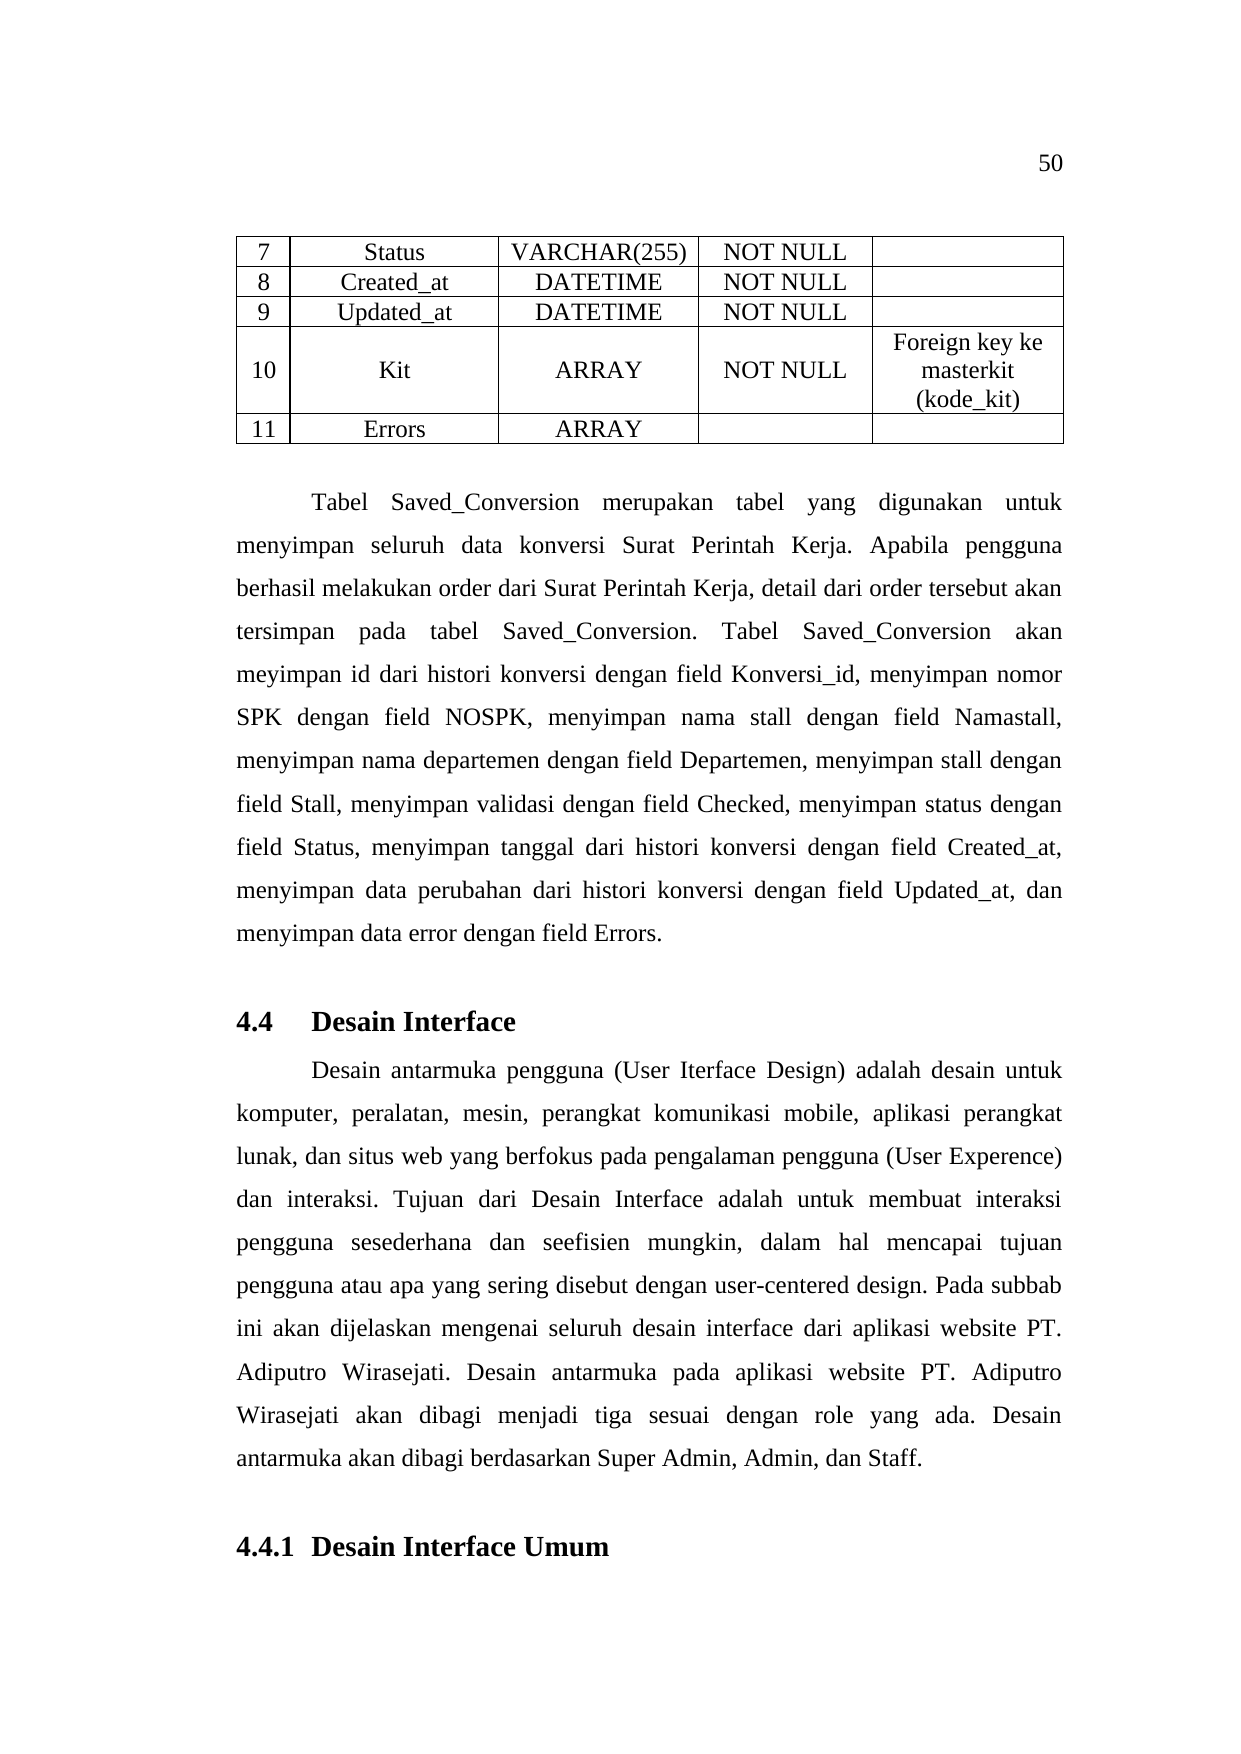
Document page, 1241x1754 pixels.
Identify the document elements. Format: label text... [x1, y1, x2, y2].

table_cell [873, 297, 1063, 326]
table_cell Kit [291, 327, 498, 413]
table_cell NOT NULL [699, 237, 872, 266]
table_cell NOT NULL [699, 297, 872, 326]
table_cell DATETIME [499, 267, 698, 296]
table_cell Status [291, 237, 498, 266]
table_cell [873, 414, 1063, 443]
text Desain antarmuka pengguna (User Iterface Design) adalah desain untuk komputer, peralatan, mesin, perangkat komunikasi mobile, aplikasi perangkat lunak, dan situs web yang berfokus pada pengalaman pengguna (User Experence) dan interaksi. Tujuan dari Desain Interface adalah untuk membuat interaksi pengguna sesederhana dan seefisien mungkin, dalam hal mencapai tujuan pengguna atau apa yang sering disebut dengan user-centered design. Pada subbab ini akan dijelaskan mengenai seluruh desain interface dari aplikasi website PT. Adiputro Wirasejati. Desain antarmuka pada aplikasi website PT. Adiputro Wirasejati akan dibagi menjadi tiga sesuai dengan role yang ada. Desain antarmuka akan dibagi berdasarkan Super Admin, Admin, dan Staff. [236, 1055, 1063, 1472]
table_cell VARCHAR(255) [499, 237, 698, 266]
table_cell 8 [237, 267, 289, 296]
table_cell ARRAY [499, 327, 698, 413]
table_cell 7 [237, 237, 289, 266]
table_cell Created_at [291, 267, 498, 296]
table_cell [873, 237, 1063, 266]
table_cell Updated_at [291, 297, 498, 326]
table_cell 9 [237, 297, 289, 326]
table_cell [699, 414, 872, 443]
table_cell NOT NULL [699, 327, 872, 413]
table_cell [873, 267, 1063, 296]
table_cell Errors [291, 414, 498, 443]
table_cell NOT NULL [699, 267, 872, 296]
text Tabel Saved_Conversion merupakan tabel yang digunakan untuk menyimpan seluruh data konversi Surat Perintah Kerja. Apabila pengguna berhasil melakukan order dari Surat Perintah Kerja, detail dari order tersebut akan tersimpan pada tabel Saved_Conversion. Tabel Saved_Conversion akan meyimpan id dari histori konversi dengan field Konversi_id, menyimpan nomor SPK dengan field NOSPK, menyimpan nama stall dengan field Namastall, menyimpan nama departemen dengan field Departemen, menyimpan stall dengan field Stall, menyimpan validasi dengan field Checked, menyimpan status dengan field Status, menyimpan tanggal dari histori konversi dengan field Created_at, menyimpan data perubahan dari histori konversi dengan field Updated_at, dan menyimpan data error dengan field Errors. [236, 487, 1063, 947]
table_cell 11 [237, 414, 289, 443]
list Desain Interface Umum [236, 1529, 1063, 1563]
list Desain Interface [236, 1004, 1063, 1038]
table_cell 10 [237, 327, 289, 413]
table_cell Foreign key ke masterkit (kode_kit) [873, 327, 1063, 413]
table_cell DATETIME [499, 297, 698, 326]
table_cell ARRAY [499, 414, 698, 443]
